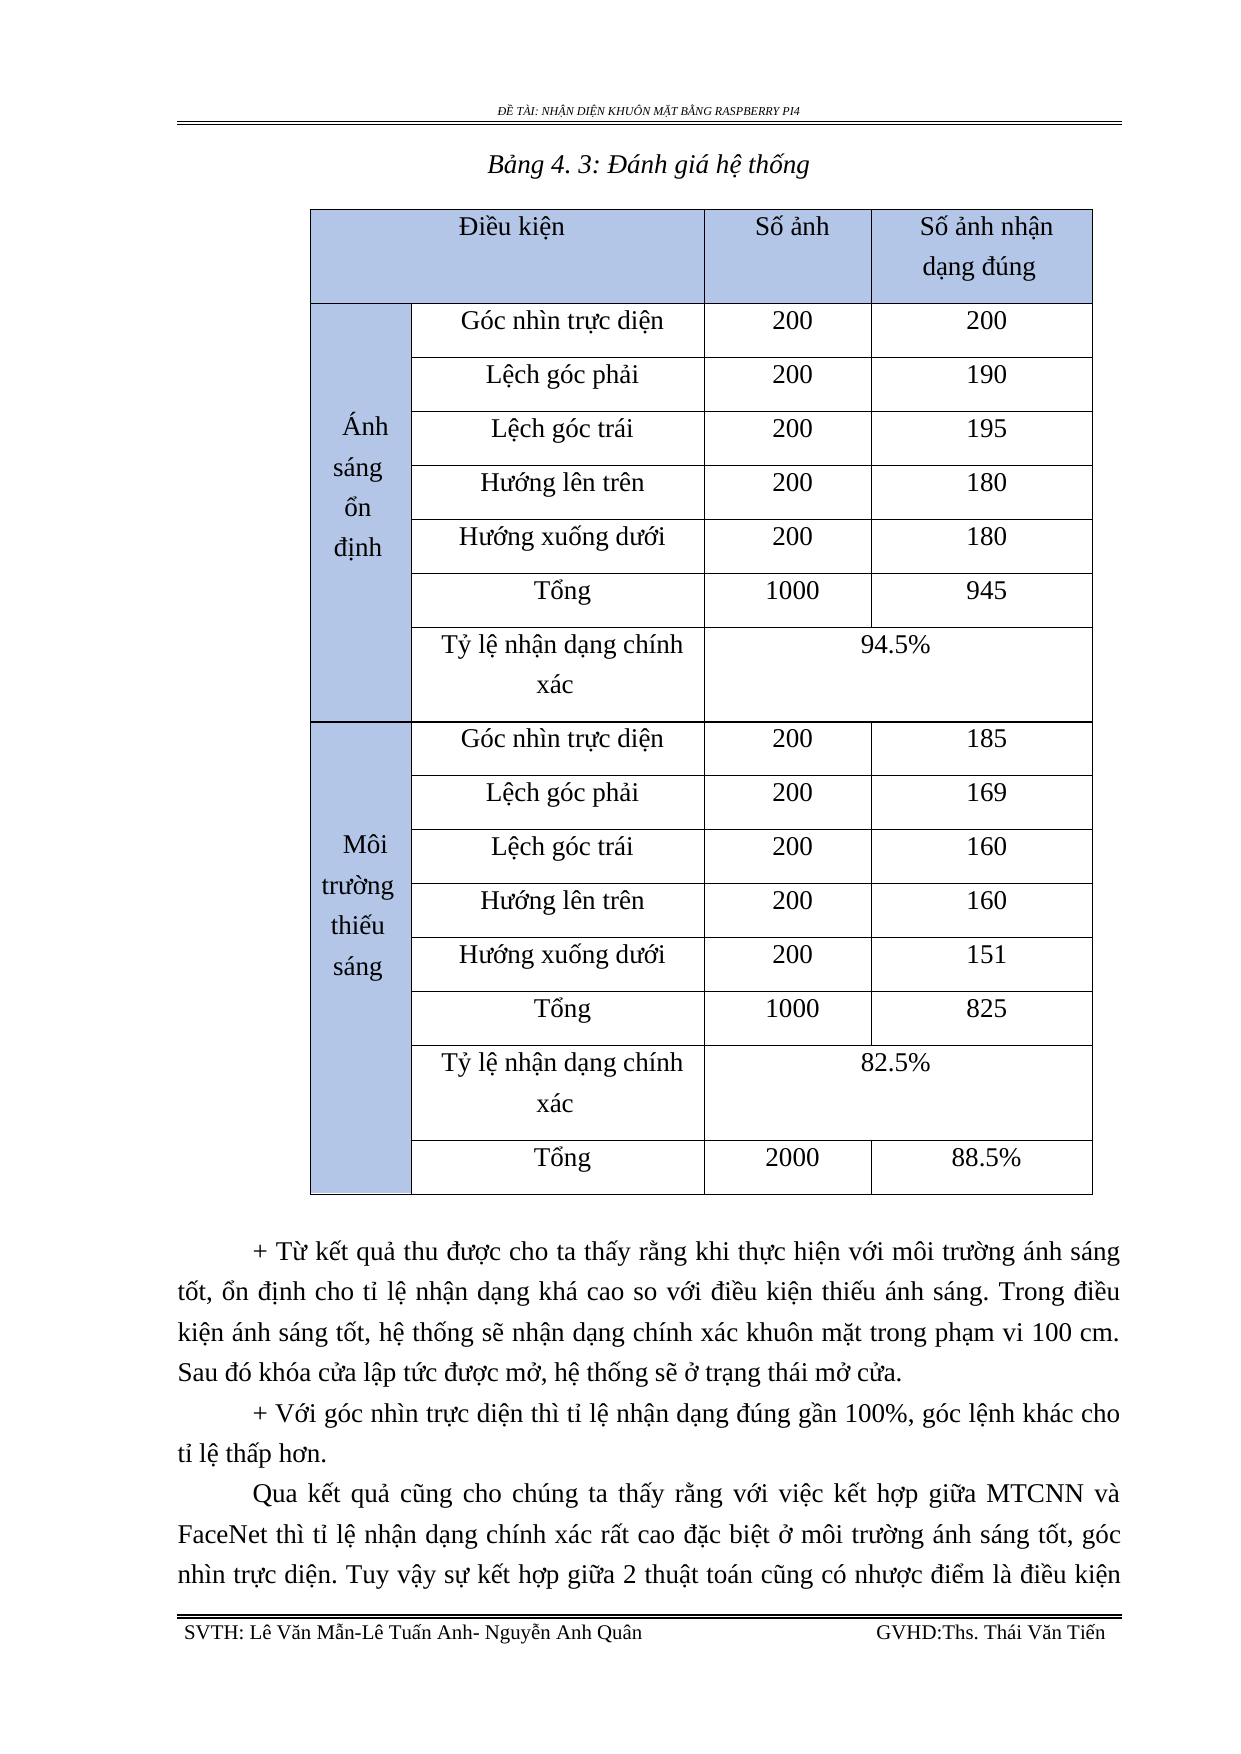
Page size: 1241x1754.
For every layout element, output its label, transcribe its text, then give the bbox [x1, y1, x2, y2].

text + Với góc nhìn trực diện thì tỉ lệ nhận dạng đúng gần 100%, góc lệnh khác cho tỉ lệ thấp hơn. [177, 1397, 1122, 1468]
table_header Số ảnh nhận dạng đúng [872, 210, 1092, 303]
table_cell 200 [705, 412, 871, 465]
table_cell 180 [872, 466, 1092, 519]
table_cell 151 [872, 938, 1092, 991]
table_cell 200 [705, 884, 871, 937]
table_cell 945 [872, 574, 1092, 627]
table_cell Hướng lên trên [412, 884, 704, 937]
table_cell Hướng xuống dưới [412, 938, 704, 991]
table_cell 160 [872, 830, 1092, 883]
table_cell Góc nhìn trực diện [412, 723, 704, 775]
table_cell 82.5% [705, 1046, 1092, 1139]
table_cell 200 [705, 520, 871, 573]
table_cell Lệch góc phải [412, 776, 704, 829]
table_cell Hướng lên trên [412, 466, 704, 519]
table_cell 1000 [705, 992, 871, 1045]
table_cell 200 [705, 466, 871, 519]
table_cell 190 [872, 358, 1092, 411]
table_cell Hướng xuống dưới [412, 520, 704, 573]
table_cell 200 [705, 358, 871, 411]
table_cell 200 [705, 723, 871, 775]
table_header Điều kiện [311, 210, 704, 303]
table_header Số ảnh [705, 210, 871, 303]
table_cell Tỷ lệ nhận dạng chính xác [412, 1046, 704, 1139]
table_cell Tổng [412, 992, 704, 1045]
table_cell 94.5% [705, 628, 1092, 721]
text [177, 1477, 1122, 1589]
table_cell 160 [872, 884, 1092, 937]
table_cell 1000 [705, 574, 871, 627]
table_cell 200 [872, 304, 1092, 357]
table_cell Lệch góc trái [412, 830, 704, 883]
text Bảng 4. 3: Đánh giá hệ thống [177, 148, 1122, 179]
table_cell 200 [705, 938, 871, 991]
table_cell 180 [872, 520, 1092, 573]
table_cell Lệch góc trái [412, 412, 704, 465]
text + Từ kết quả thu được cho ta thấy rằng khi thực hiện với môi trường ánh sáng tốt, ổn định cho tỉ lệ nhận dạng khá cao so với điều kiện thiếu ánh sáng. Trong điều kiện ánh sáng tốt, hệ thống sẽ nhận dạng chính xác khuôn mặt trong phạm vi 100 cm. Sau đó khóa cửa lập tức được mở, hệ thống sẽ ở trạng thái mở cửa. [177, 1235, 1122, 1387]
table_cell Tổng [412, 574, 704, 627]
table_cell Tỷ lệ nhận dạng chính xác [412, 628, 704, 721]
table_cell 169 [872, 776, 1092, 829]
table_cell 200 [705, 304, 871, 357]
table_cell 185 [872, 723, 1092, 775]
table_cell Tổng [412, 1141, 704, 1193]
table_cell Môi trường thiếu sáng [311, 723, 411, 1193]
table_cell 200 [705, 830, 871, 883]
table_cell 195 [872, 412, 1092, 465]
table_cell Góc nhìn trực diện [412, 304, 704, 357]
table_cell 2000 [705, 1141, 871, 1193]
table_cell 200 [705, 776, 871, 829]
table_cell 825 [872, 992, 1092, 1045]
table_cell 88.5% [872, 1141, 1092, 1193]
table_cell Lệch góc phải [412, 358, 704, 411]
table_cell Ánh sáng ổn định [311, 304, 411, 721]
